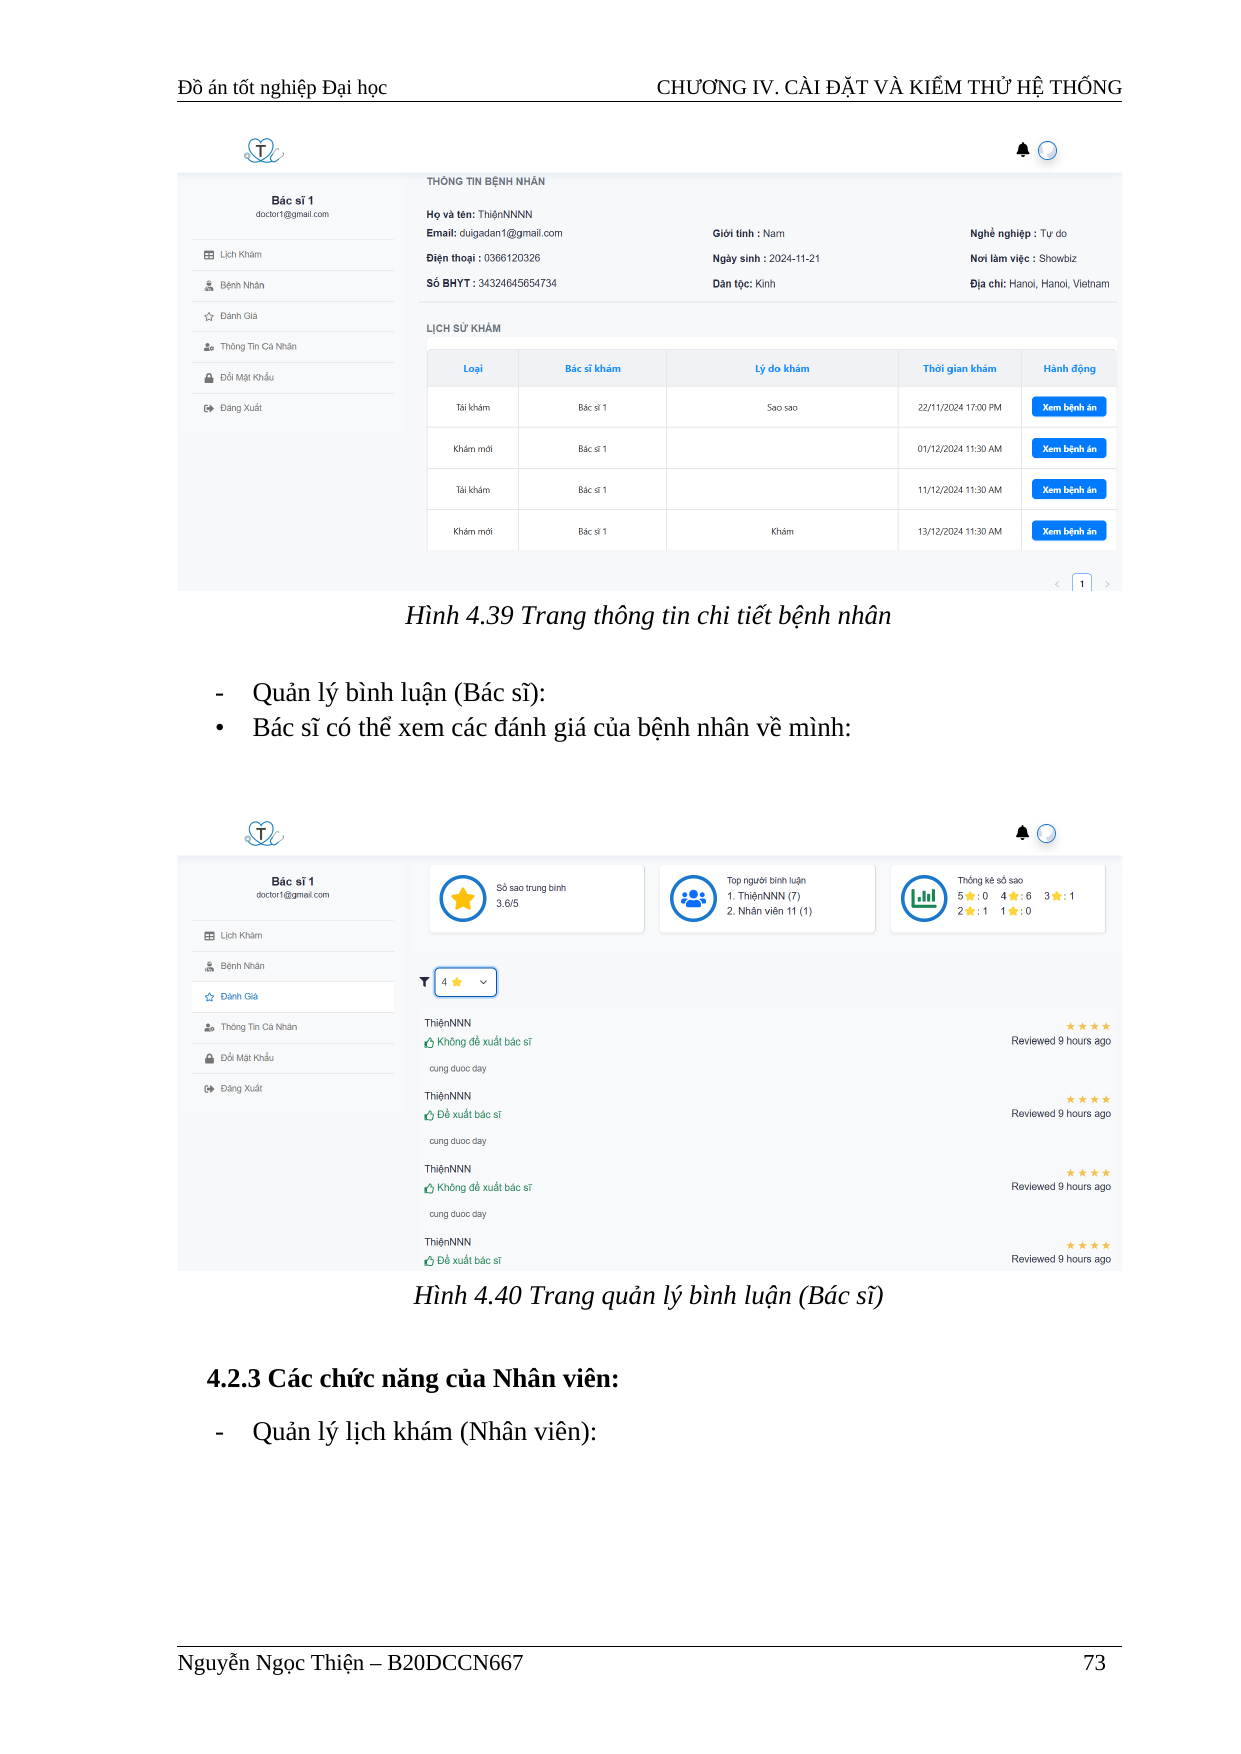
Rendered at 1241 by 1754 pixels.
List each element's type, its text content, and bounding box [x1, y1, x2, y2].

subtitle Hình 4.40 Trang quản lý bình luận (Bác sĩ) [177, 1279, 1122, 1310]
list Bác sĩ có thể xem các đánh giá của bệnh nhân về mình: [215, 711, 1122, 742]
list Quản lý bình luận (Bác sĩ): [215, 676, 1122, 707]
subtitle Hình 4.39 Trang thông tin chi tiết bệnh nhân [177, 599, 1122, 630]
list Quản lý lịch khám (Nhân viên): [215, 1415, 1122, 1446]
subtitle 4.2.3 Các chức năng của Nhân viên: [207, 1362, 1122, 1393]
picture [177, 130, 1123, 591]
picture [177, 812, 1123, 1271]
